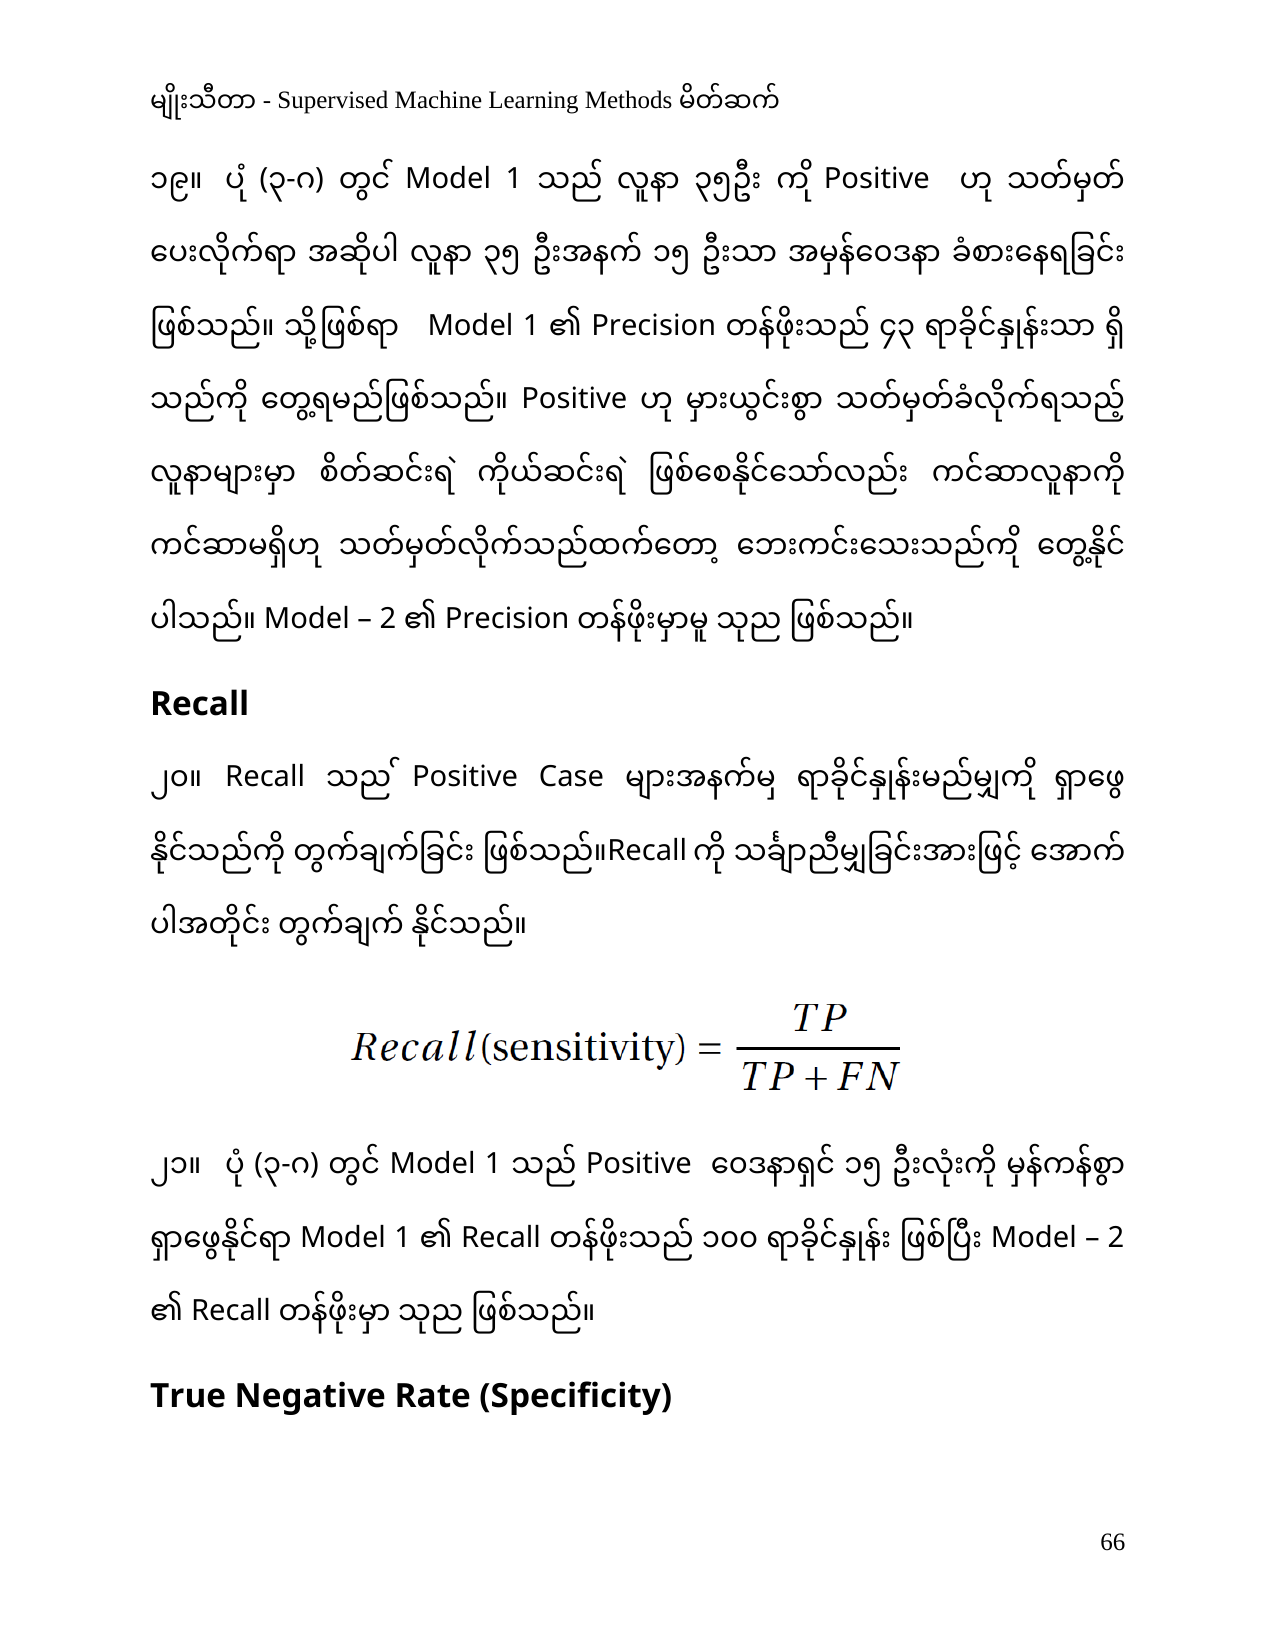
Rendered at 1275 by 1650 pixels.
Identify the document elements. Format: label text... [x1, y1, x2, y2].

text Recall [150, 679, 1125, 725]
text ၂၀။ Recall သည် Positive Case များအနက်မှ ရာခိုင်နှုန်းမည်မျှကို ရှာဖွေနိုင်သည်ကို တွက်ချက်ခြင်း ဖြစ်သည်။Recallကို သင်္ချာညီမျှခြင်းအားဖြင့် အောက်ပါအတိုင်း တွက်ချက် နိုင်သည်။ [150, 748, 1125, 958]
text ၁၉။ ပုံ (၃-ဂ) တွင် Model 1 သည် လူနာ ၃၅ဦး ကို Positive ဟု သတ်မှတ်ပေးလိုက်ရာ အဆိုပါ လူနာ ၃၅ ဦးအနက် ၁၅ ဦးသာ အမှန်၀ေဒနာ ခံစားနေရခြင်း ဖြစ်သည်။ သို့ဖြစ်ရာ Model 1 ၏ Precision တန်ဖိုးသည် ၄၃ ရာခိုင်နှုန်းသာ ရှိသည်ကို တွေ့ရမည်ဖြစ်သည်။ Positive ဟု မှားယွင်းစွာ သတ်မှတ်ခံလိုက်ရသည့် လူနာများမှာ စိတ်ဆင်းရဲ ကိုယ်ဆင်းရဲ ဖြစ်စေနိုင်သော်လည်း ကင်ဆာလူနာကို ကင်ဆာမရှိဟု သတ်မှတ်လိုက်သည်ထက်တော့ ဘေးကင်းသေးသည်ကို တွေ့နိုင်ပါသည်။ Model – 2 ၏ Precision တန်ဖိုးမှာမူ သုည ဖြစ်သည်။ [150, 150, 1125, 653]
text True Negative Rate (Specificity) [150, 1372, 1125, 1417]
text ၂၁။ ပုံ (၃-ဂ) တွင် Model 1 သည် Positive ၀ေဒနာရှင် ၁၅ ဦးလုံးကို မှန်ကန်စွာ ရှာဖွေနိုင်ရာ Model 1 ၏ Recall တန်ဖိုးသည် ၁၀၀ ရာခိုင်နှုန်း ဖြစ်ပြီး Model – 2 ၏ Recall တန်ဖိုးမှာ သုည ဖြစ်သည်။ [150, 1135, 1125, 1345]
